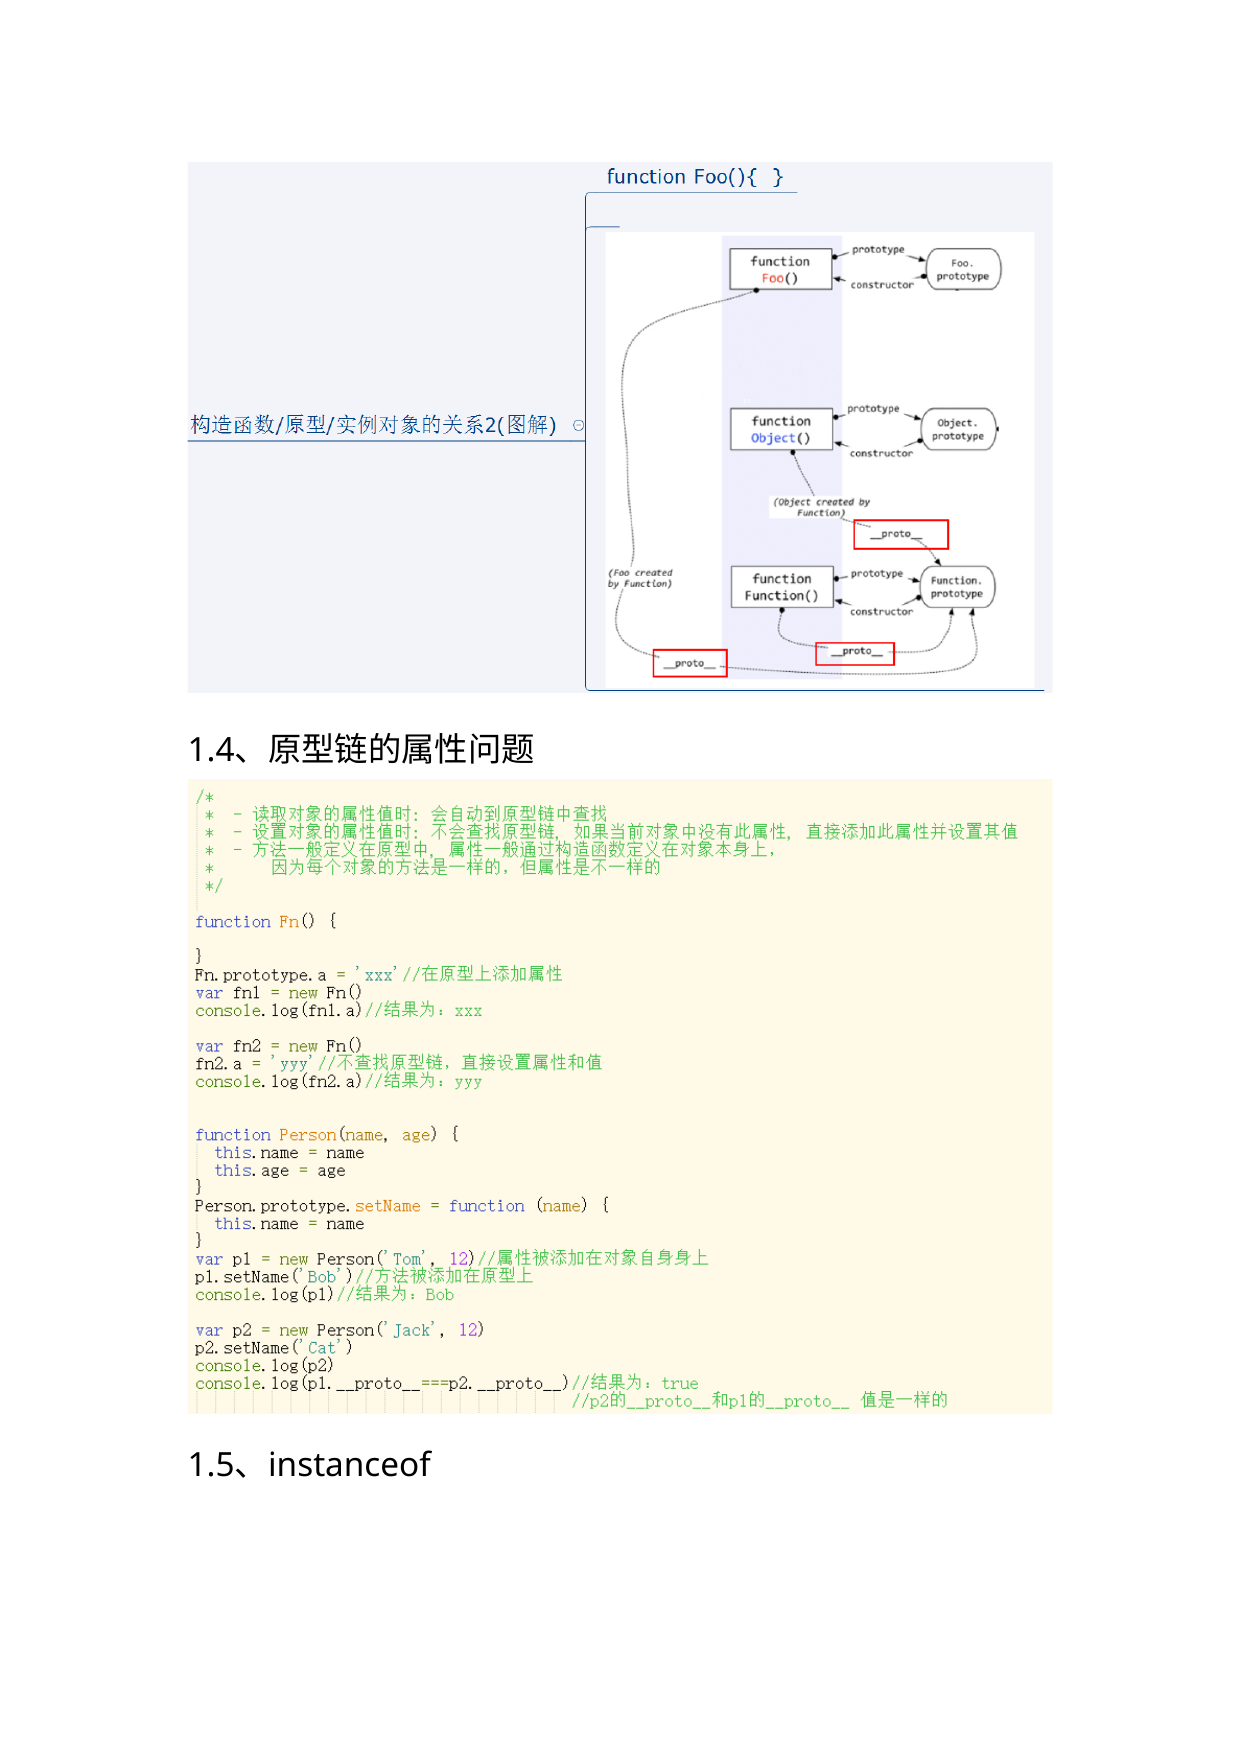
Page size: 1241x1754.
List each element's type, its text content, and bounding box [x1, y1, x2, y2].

picture [187, 162, 1053, 693]
picture [187, 779, 1053, 1414]
text 1.4、原型链的属性问题 [187, 714, 1053, 779]
text 1.5、instanceof [187, 1429, 1053, 1494]
